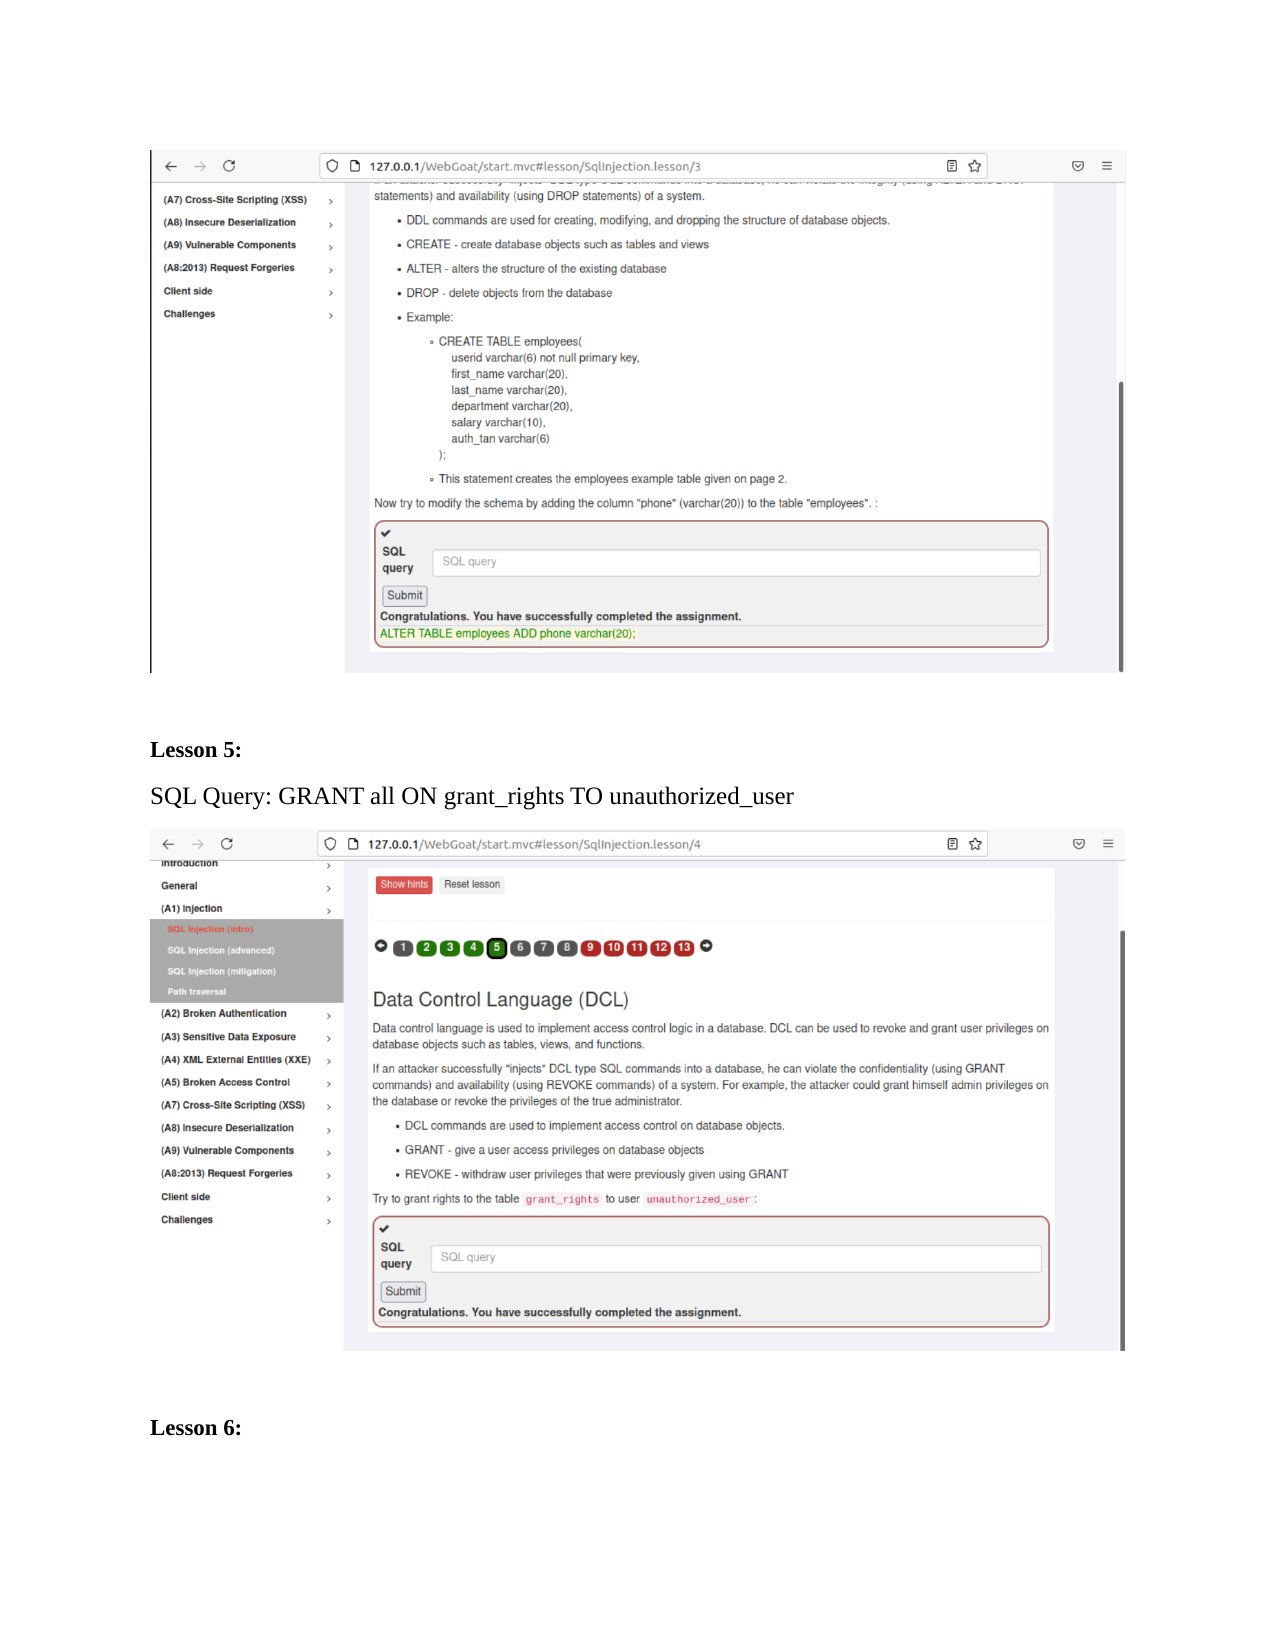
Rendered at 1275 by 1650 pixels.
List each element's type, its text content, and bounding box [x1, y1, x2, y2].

picture [150, 829, 1125, 1351]
text Lesson 5: [150, 736, 1125, 763]
text SQL Query: GRANT all ON grant_rights TO unauthorized_user [150, 781, 1125, 810]
text Lesson 6: [150, 1414, 1125, 1441]
picture [150, 150, 1125, 673]
